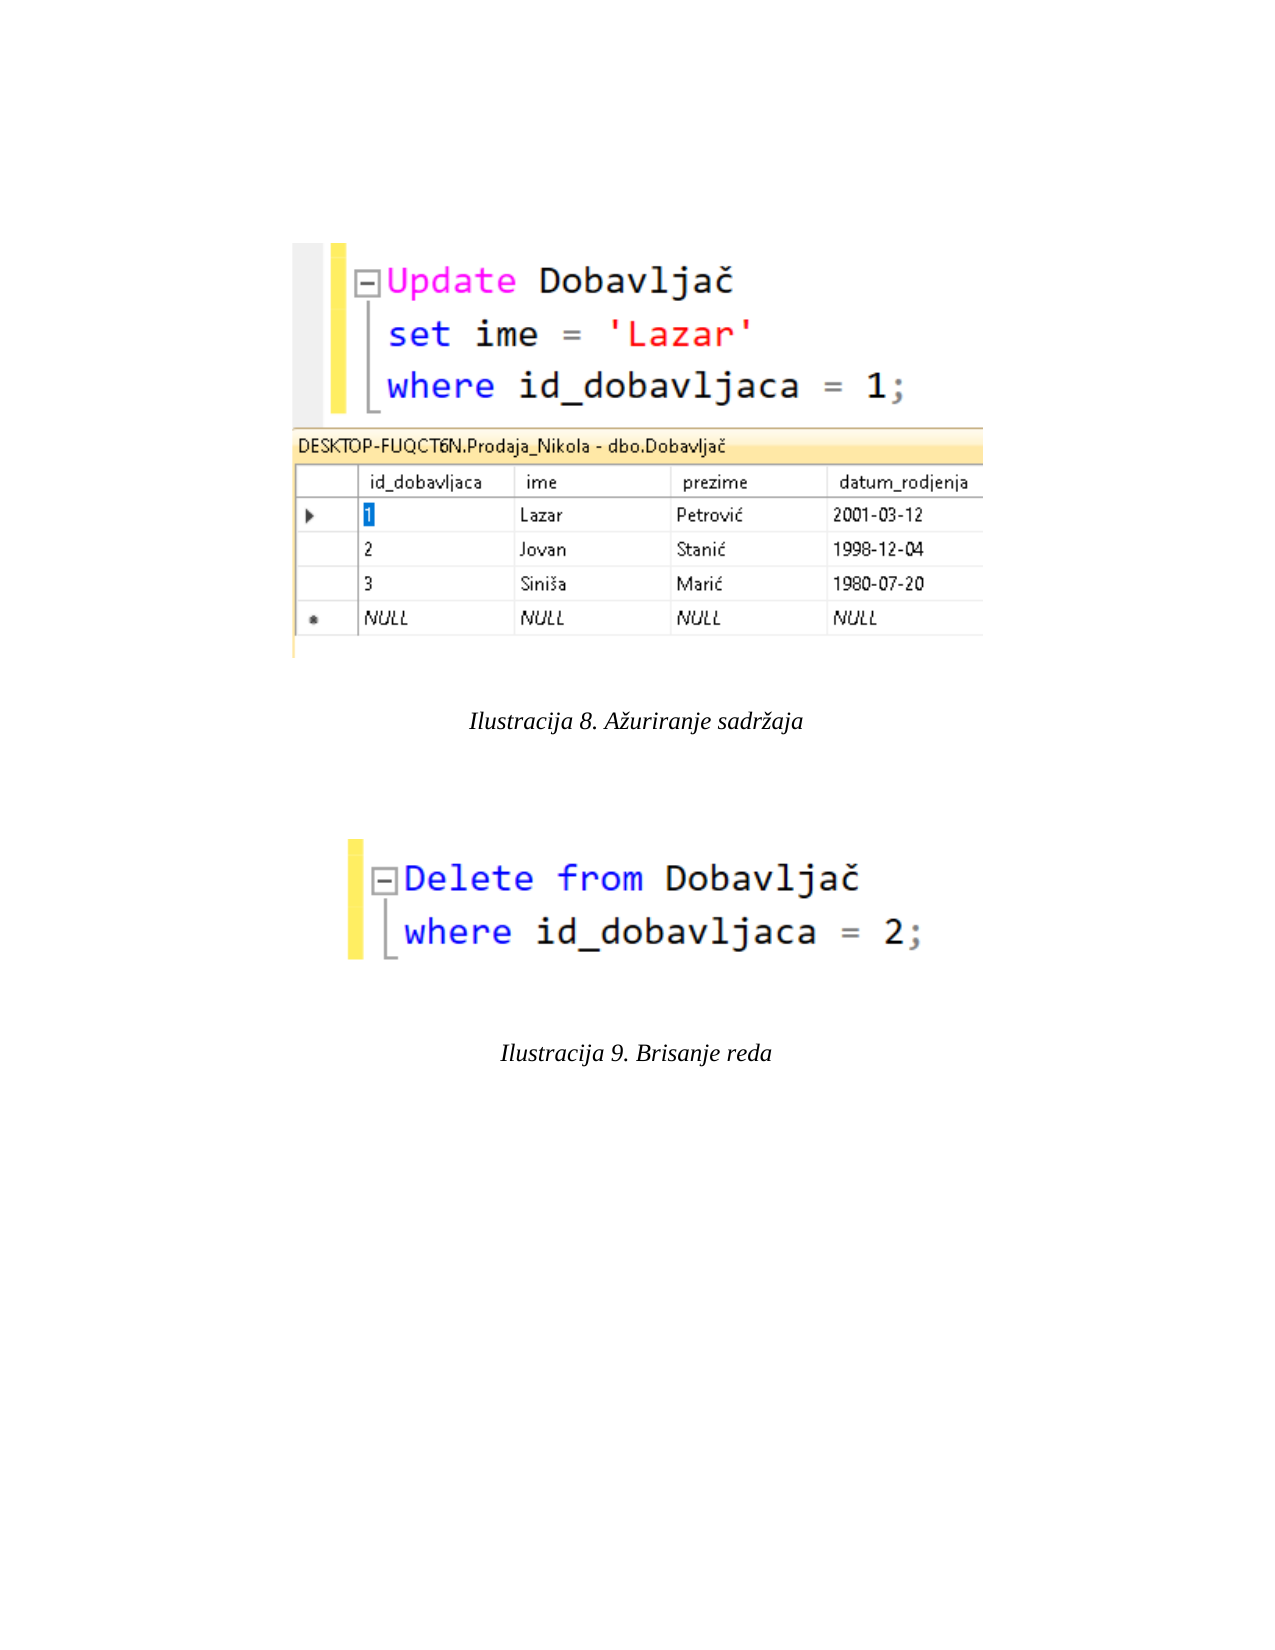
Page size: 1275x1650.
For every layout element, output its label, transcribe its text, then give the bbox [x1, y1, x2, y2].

text Ilustracija 9. Brisanje reda [150, 1038, 1125, 1067]
picture [292, 243, 983, 658]
text Ilustracija 8. Ažuriranje sadržaja [150, 706, 1125, 735]
picture [342, 839, 933, 988]
